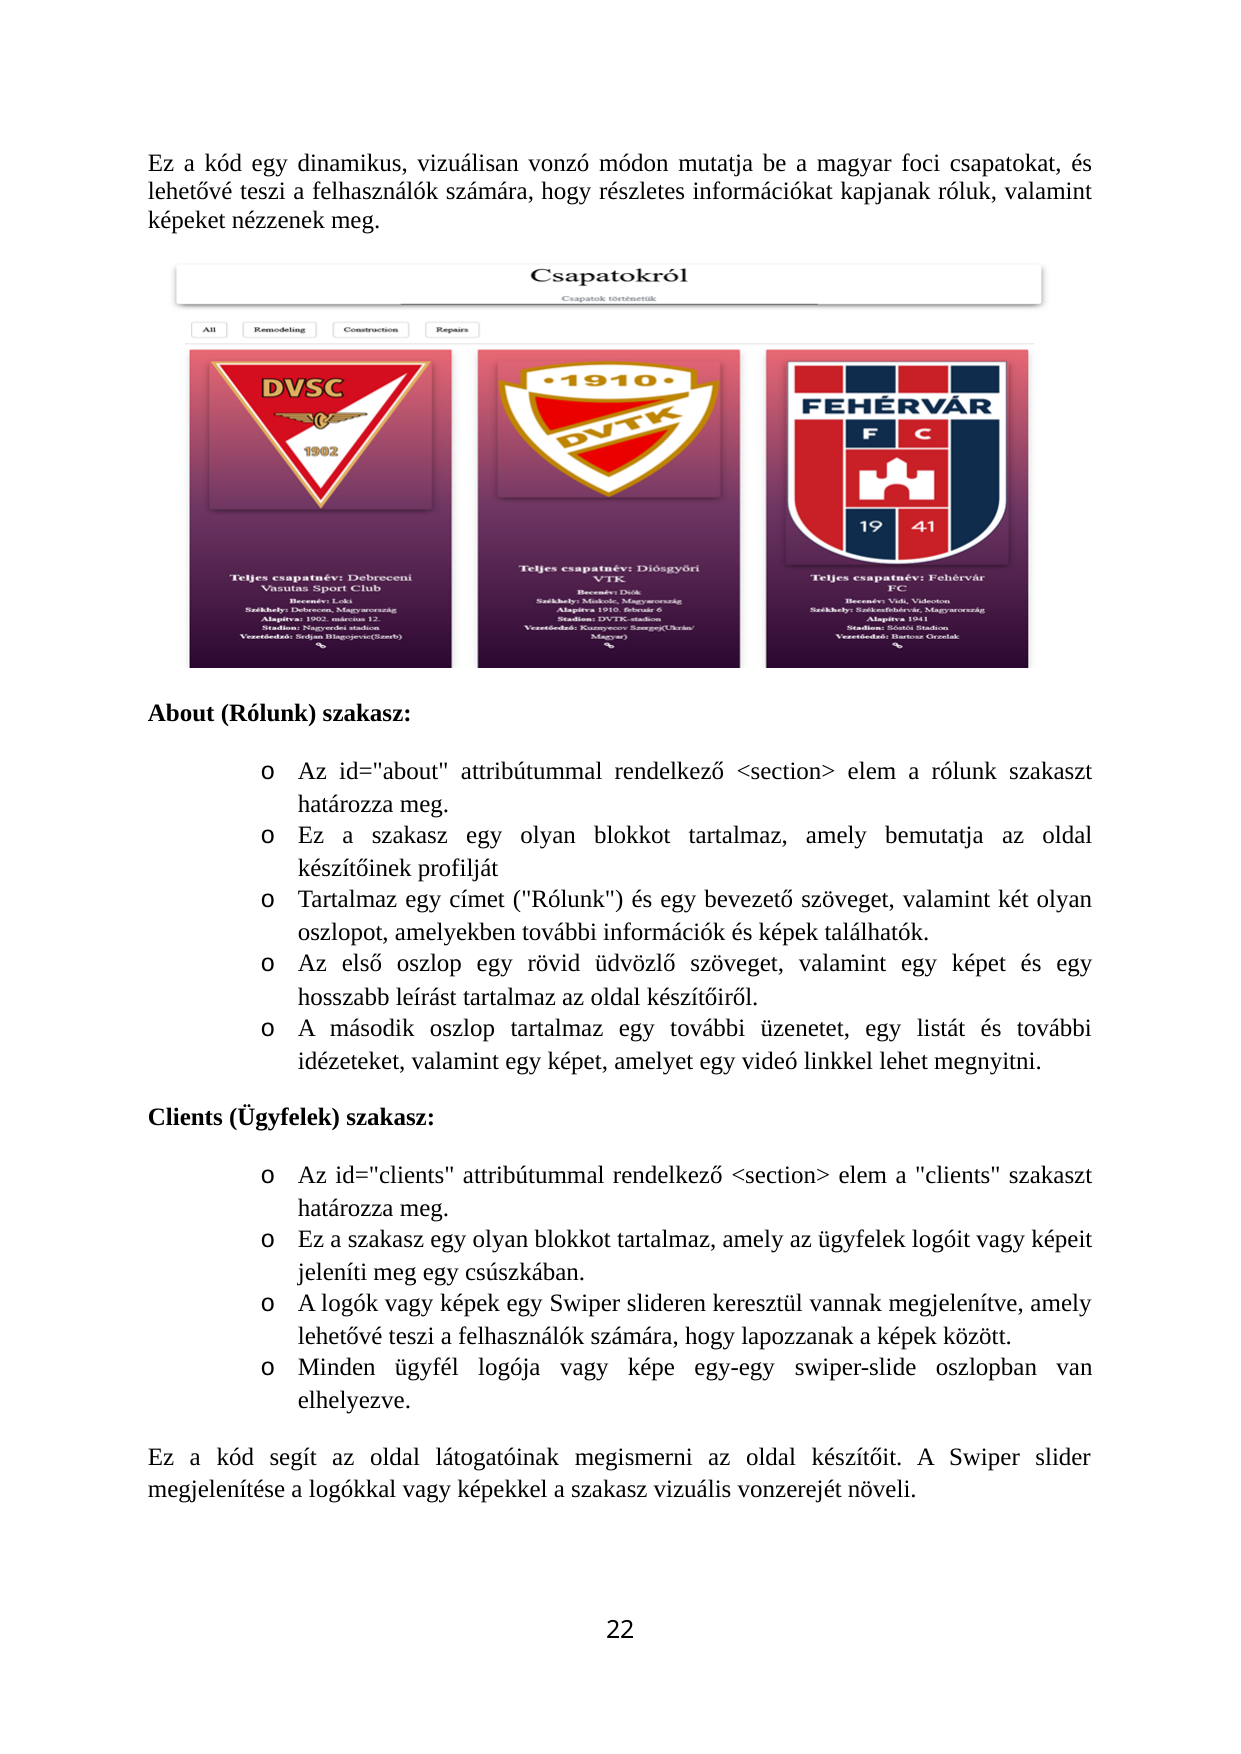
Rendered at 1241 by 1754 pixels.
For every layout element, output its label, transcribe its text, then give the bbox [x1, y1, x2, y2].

list Az id="about" attribútummal rendelkező <section> elem a rólunk szakaszt határozza meg. [260, 756, 1093, 818]
list Minden ügyfél logója vagy képe egy-egy swiper-slide oszlopban van elhelyezve. [260, 1352, 1093, 1414]
picture [147, 258, 1070, 668]
list A második oszlop tartalmaz egy további üzenetet, egy listát és további idézeteket, valamint egy képet, amelyet egy videó linkkel lehet megnyitni. [260, 1013, 1093, 1074]
text Clients (Ügyfelek) szakasz: [148, 1102, 1093, 1131]
text Ez a kód segít az oldal látogatóinak megismerni az oldal készítőit. A Swiper slider megjelenítése a logókkal vagy képekkel a szakasz vizuális vonzerejét növeli. [148, 1442, 1093, 1503]
list Ez a szakasz egy olyan blokkot tartalmaz, amely bemutatja az oldal készítőinek profilját [260, 820, 1093, 882]
list Tartalmaz egy címet ("Rólunk") és egy bevezető szöveget, valamint két olyan oszlopot, amelyekben további információk és képek találhatók. [260, 884, 1093, 946]
list A logók vagy képek egy Swiper slideren keresztül vannak megjelenítve, amely lehetővé teszi a felhasználók számára, hogy lapozzanak a képek között. [260, 1288, 1093, 1350]
text About (Rólunk) szakasz: [148, 698, 1093, 727]
list Ez a szakasz egy olyan blokkot tartalmaz, amely az ügyfelek logóit vagy képeit jeleníti meg egy csúszkában. [260, 1224, 1093, 1286]
list Az id="clients" attribútummal rendelkező <section> elem a "clients" szakaszt határozza meg. [260, 1160, 1093, 1222]
text Ez a kód egy dinamikus, vizuálisan vonzó módon mutatja be a magyar foci csapatokat, és lehetővé teszi a felhasználók számára, hogy részletes információkat kapjanak róluk, valamint képeket nézzenek meg. [148, 148, 1093, 234]
list Az első oszlop egy rövid üdvözlő szöveget, valamint egy képet és egy hosszabb leírást tartalmaz az oldal készítőiről. [260, 948, 1093, 1010]
